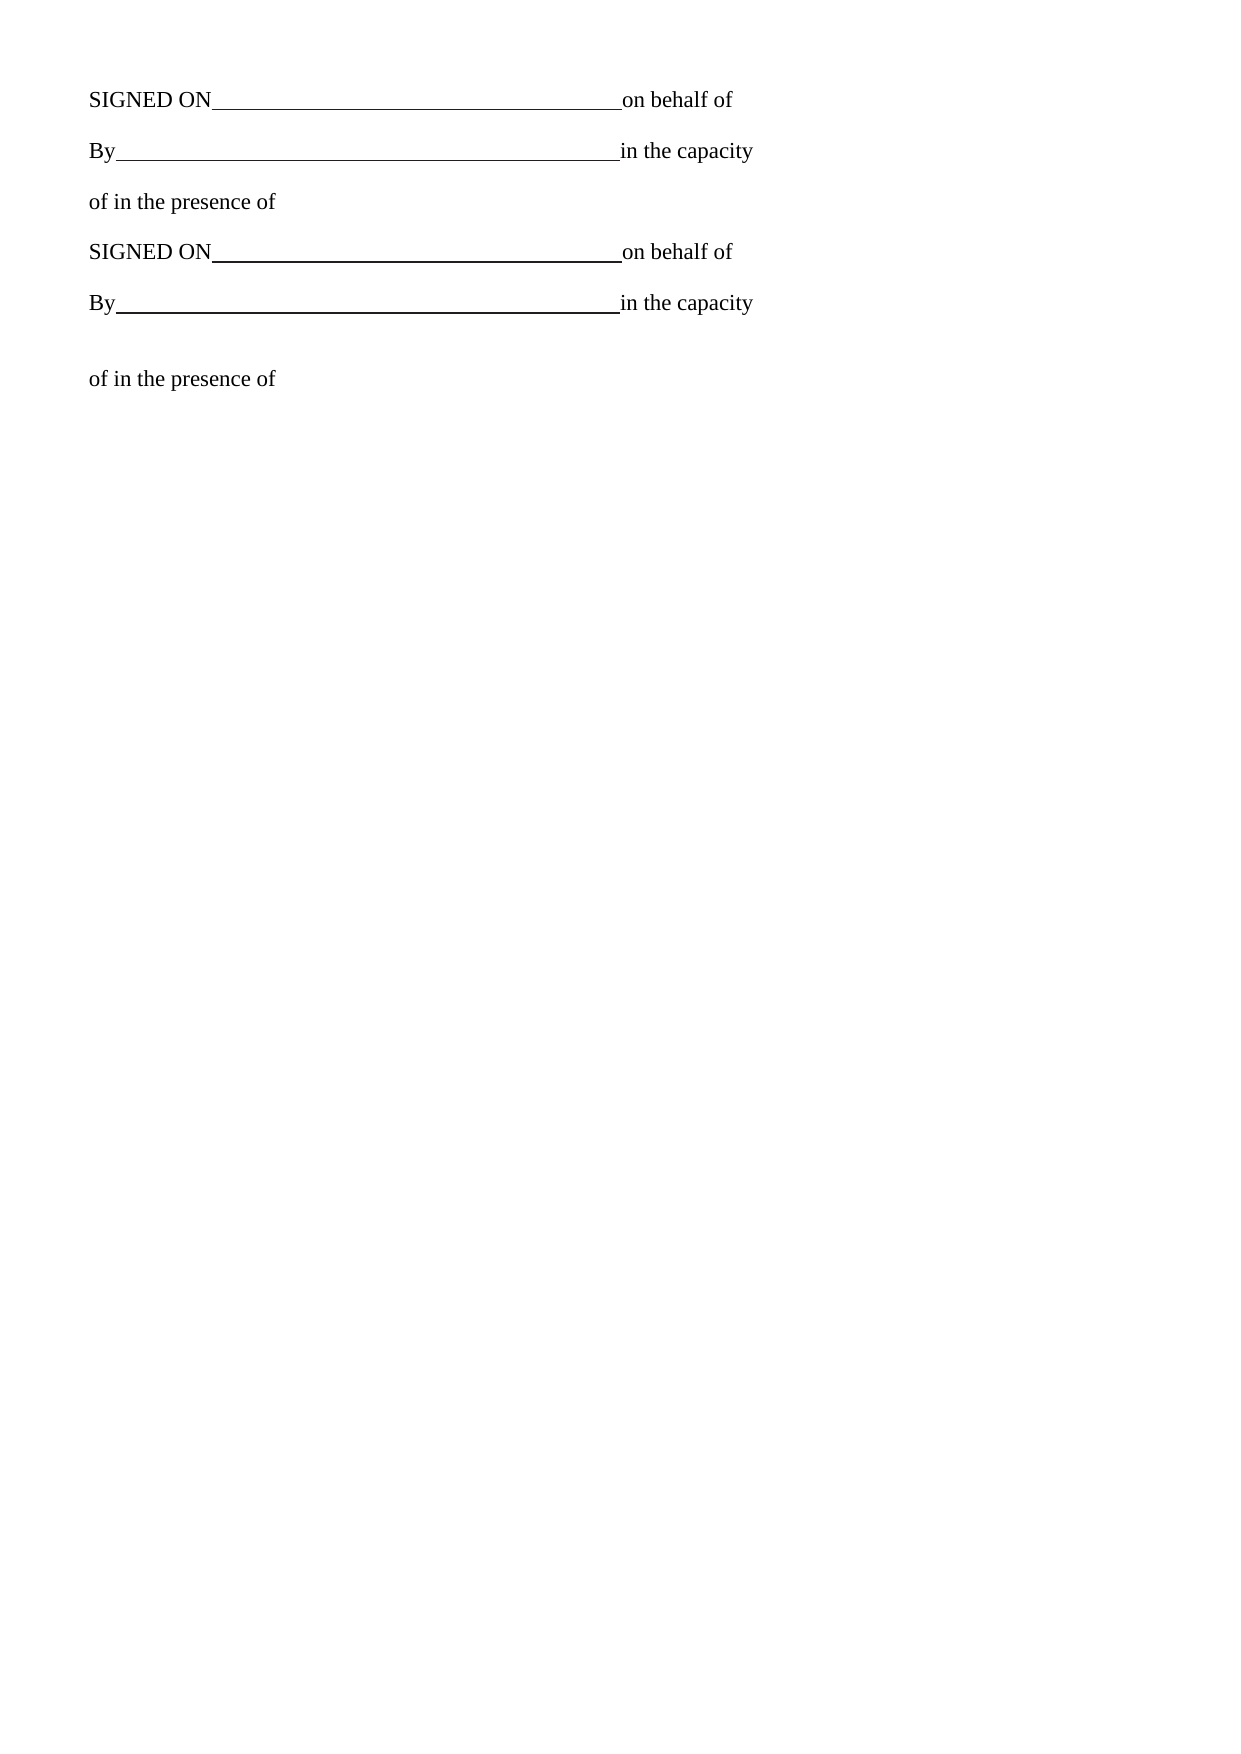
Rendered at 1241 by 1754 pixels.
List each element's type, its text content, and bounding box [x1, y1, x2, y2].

text By in the capacity of in the presence of [89, 289, 772, 392]
text SIGNED ON on behalf of [89, 86, 1186, 113]
text SIGNED ON on behalf of [89, 239, 1186, 265]
text By in the capacity of in the presence of [89, 137, 772, 214]
